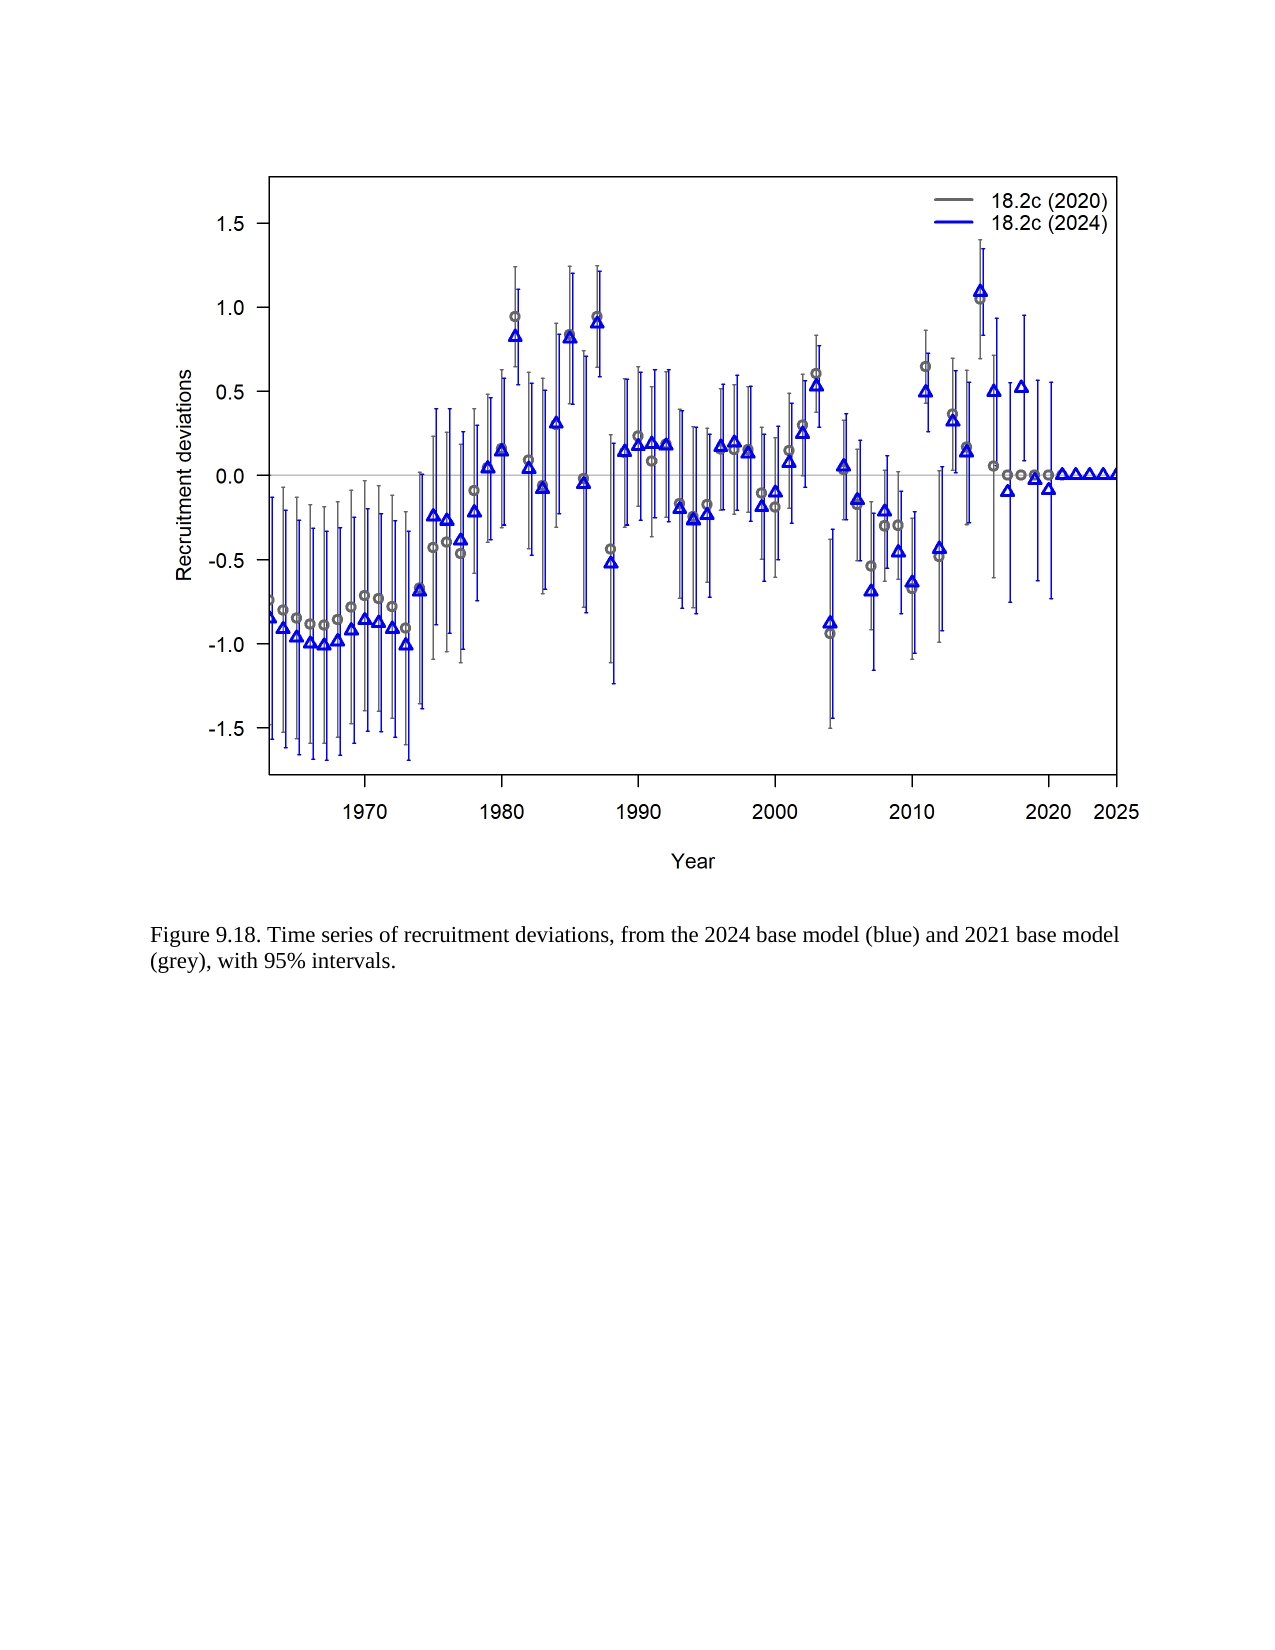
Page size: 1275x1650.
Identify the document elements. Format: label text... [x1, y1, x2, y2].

picture [168, 150, 1144, 900]
text Figure 9.18. Time series of recruitment deviations, from the 2024 base model (blue) and 2021 base model (grey), with 95% intervals. [150, 921, 1125, 973]
